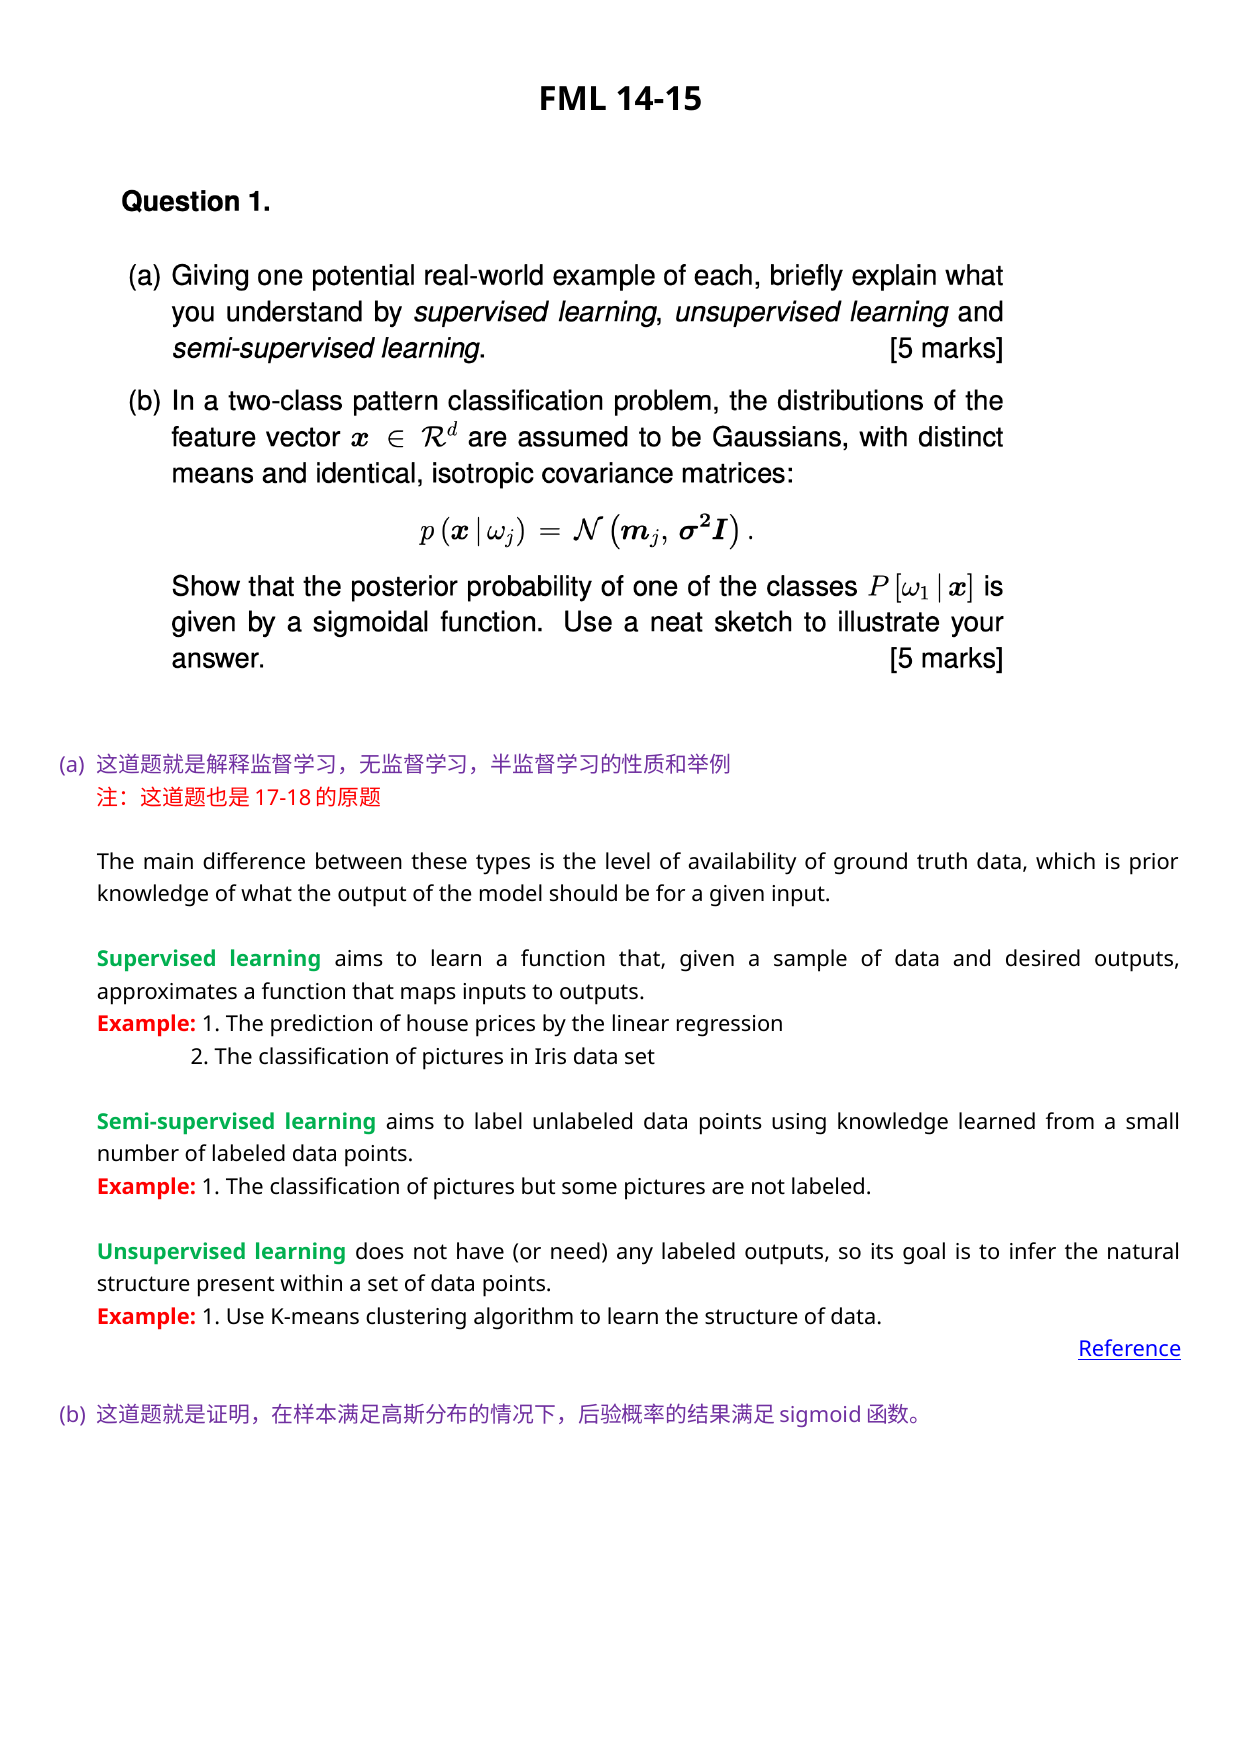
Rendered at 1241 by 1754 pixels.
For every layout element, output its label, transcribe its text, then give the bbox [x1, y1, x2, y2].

text FML 14-15 [59, 64, 1181, 129]
list Reference [97, 1332, 1181, 1364]
list Example: 1. The prediction of house prices by the linear regression [97, 1007, 1181, 1039]
list 这道题就是证明，在样本满足高斯分布的情况下，后验概率的结果满足sigmoid函数。 [59, 1397, 1181, 1429]
list Semi-supervised learning aims to label unlabeled data points using knowledge learned from a small number of labeled data points. [97, 1104, 1181, 1169]
picture [59, 162, 1080, 726]
list 这道题就是解释监督学习，无监督学习，半监督学习的性质和举例 [59, 747, 1181, 779]
list 2. The classification of pictures in Iris data set [97, 1039, 1181, 1072]
list Unsupervised learning does not have (or need) any labeled outputs, so its goal is to infer the natural structure present within a set of data points. [97, 1234, 1181, 1299]
list Supervised learning aims to learn a function that, given a sample of data and desired outputs, approximates a function that maps inputs to outputs. [97, 942, 1181, 1007]
list Example: 1. Use K-means clustering algorithm to learn the structure of data. [97, 1299, 1181, 1332]
list 注：这道题也是17-18的原题 [97, 779, 1181, 812]
list The main difference between these types is the level of availability of ground truth data, which is prior knowledge of what the output of the model should be for a given input. [97, 844, 1181, 909]
list Example: 1. The classification of pictures but some pictures are not labeled. [97, 1169, 1181, 1202]
